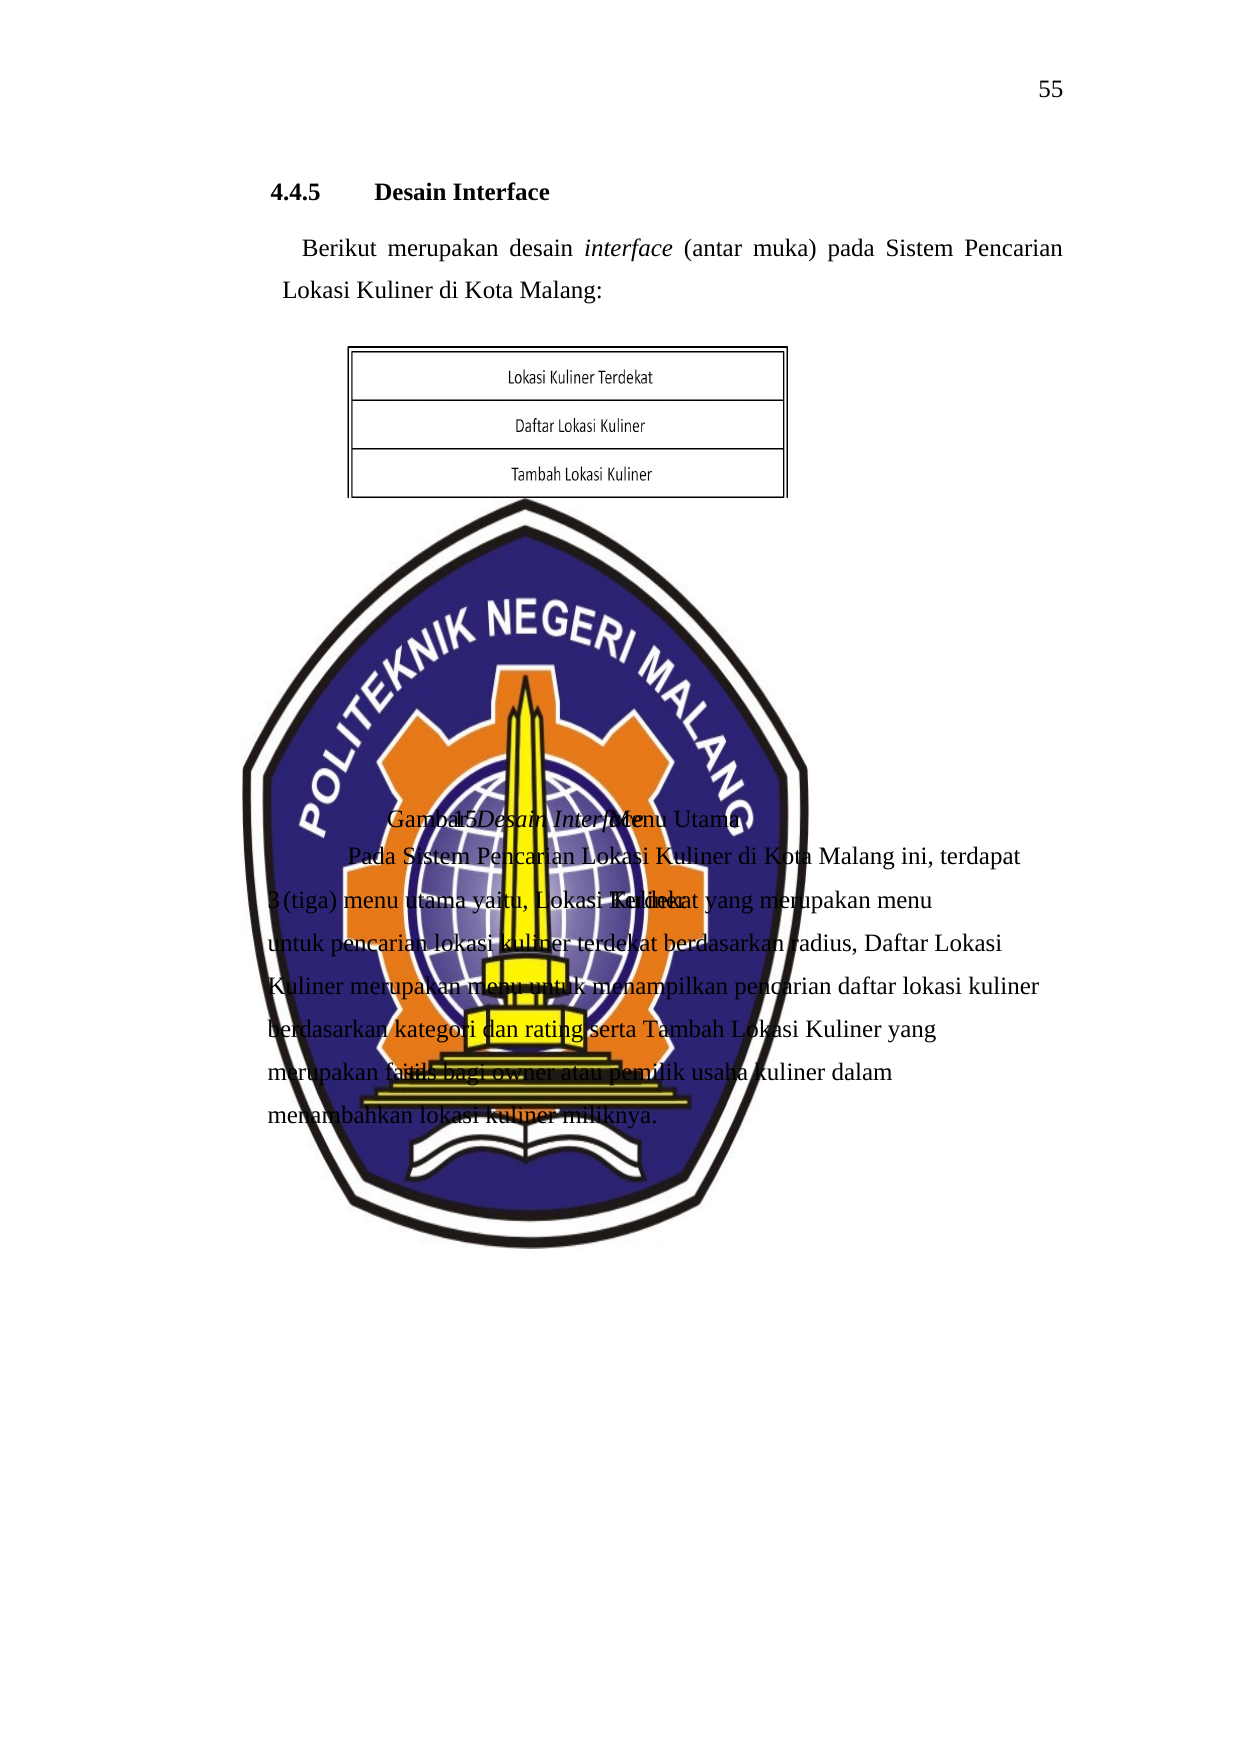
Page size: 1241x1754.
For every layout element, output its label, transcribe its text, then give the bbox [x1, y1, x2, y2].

subtitle 4.4.5 Desain Interface [236, 177, 1063, 206]
picture [242, 336, 809, 1249]
text Berikut merupakan desain interface (antar muka) pada Sistem Pencarian Lokasi Kuliner di Kota Malang: [281, 233, 1063, 304]
